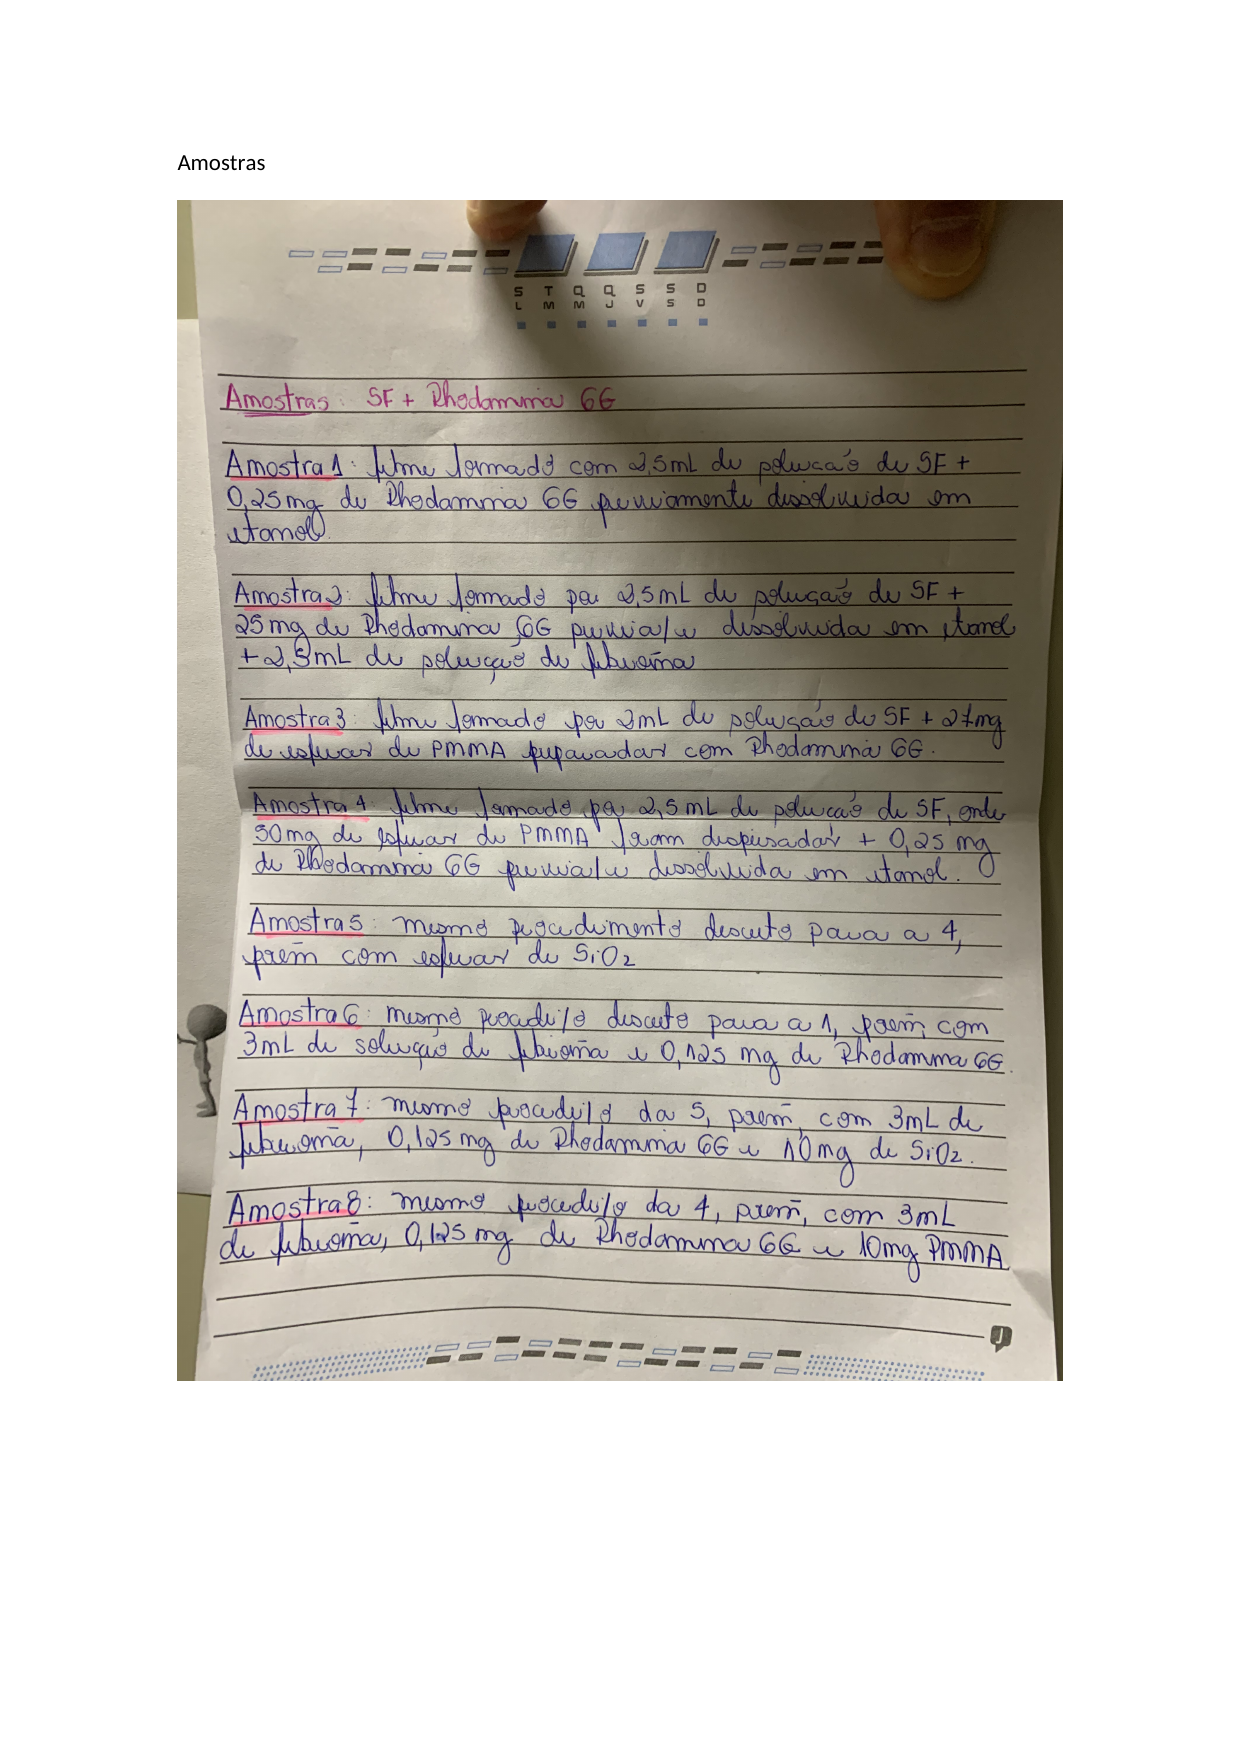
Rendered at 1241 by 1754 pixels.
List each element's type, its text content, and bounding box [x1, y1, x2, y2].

text Amostras [177, 148, 1063, 176]
picture [177, 200, 1063, 1381]
